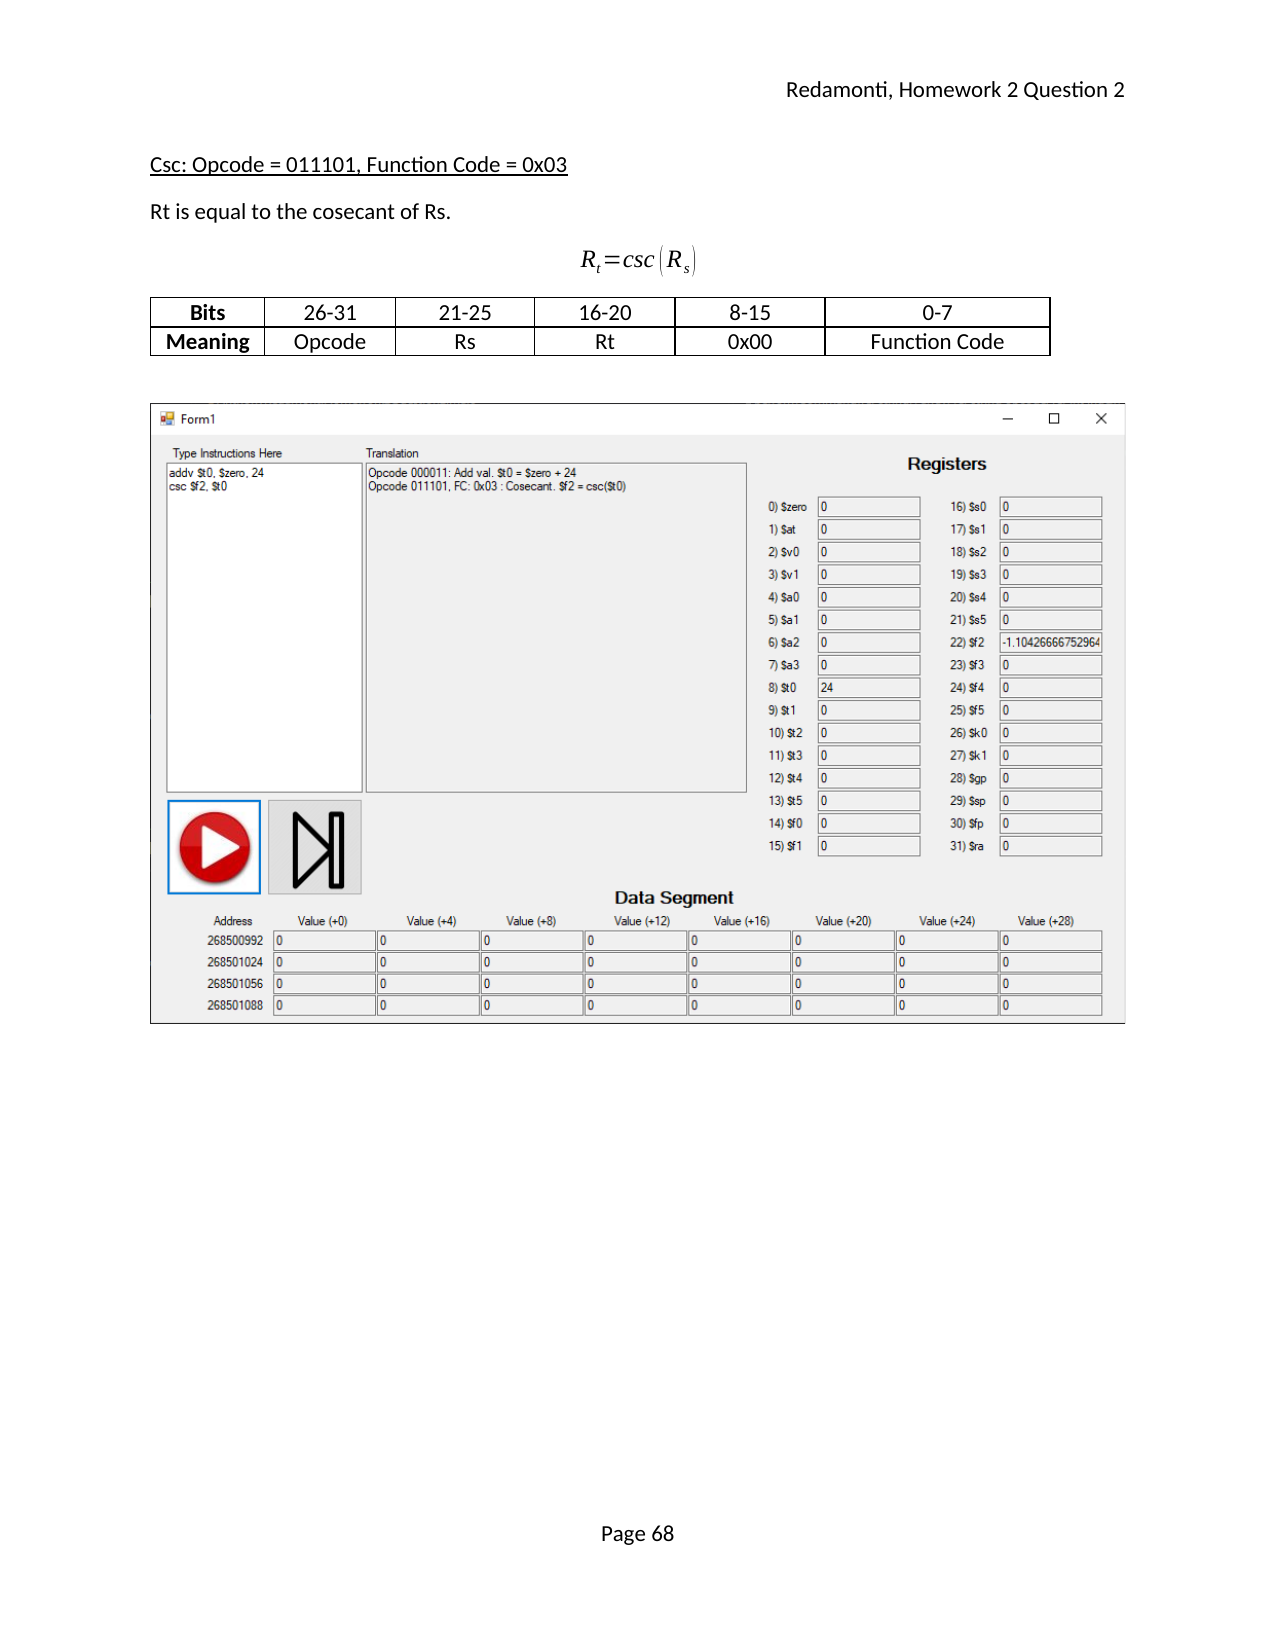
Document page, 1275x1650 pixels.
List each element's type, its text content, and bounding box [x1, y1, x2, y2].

table_cell 0x00 [676, 328, 824, 355]
table_cell Opcode [265, 328, 395, 355]
table_header 0-7 [826, 298, 1049, 326]
text Rt is equal to the cosecant of Rs. [150, 197, 1125, 225]
text Csc: Opcode = 011101, Function Code = 0x03 [150, 150, 1125, 178]
table_header Bits [151, 298, 264, 326]
table_header 26-31 [265, 298, 395, 326]
table_cell Meaning [151, 328, 264, 355]
picture [150, 403, 1125, 1024]
table_header 16-20 [535, 298, 674, 326]
table_cell Rt [535, 328, 674, 355]
table_header 8-15 [676, 298, 824, 326]
table_header 21-25 [396, 298, 534, 326]
table_cell Function Code [826, 328, 1049, 355]
table_cell Rs [396, 328, 534, 355]
